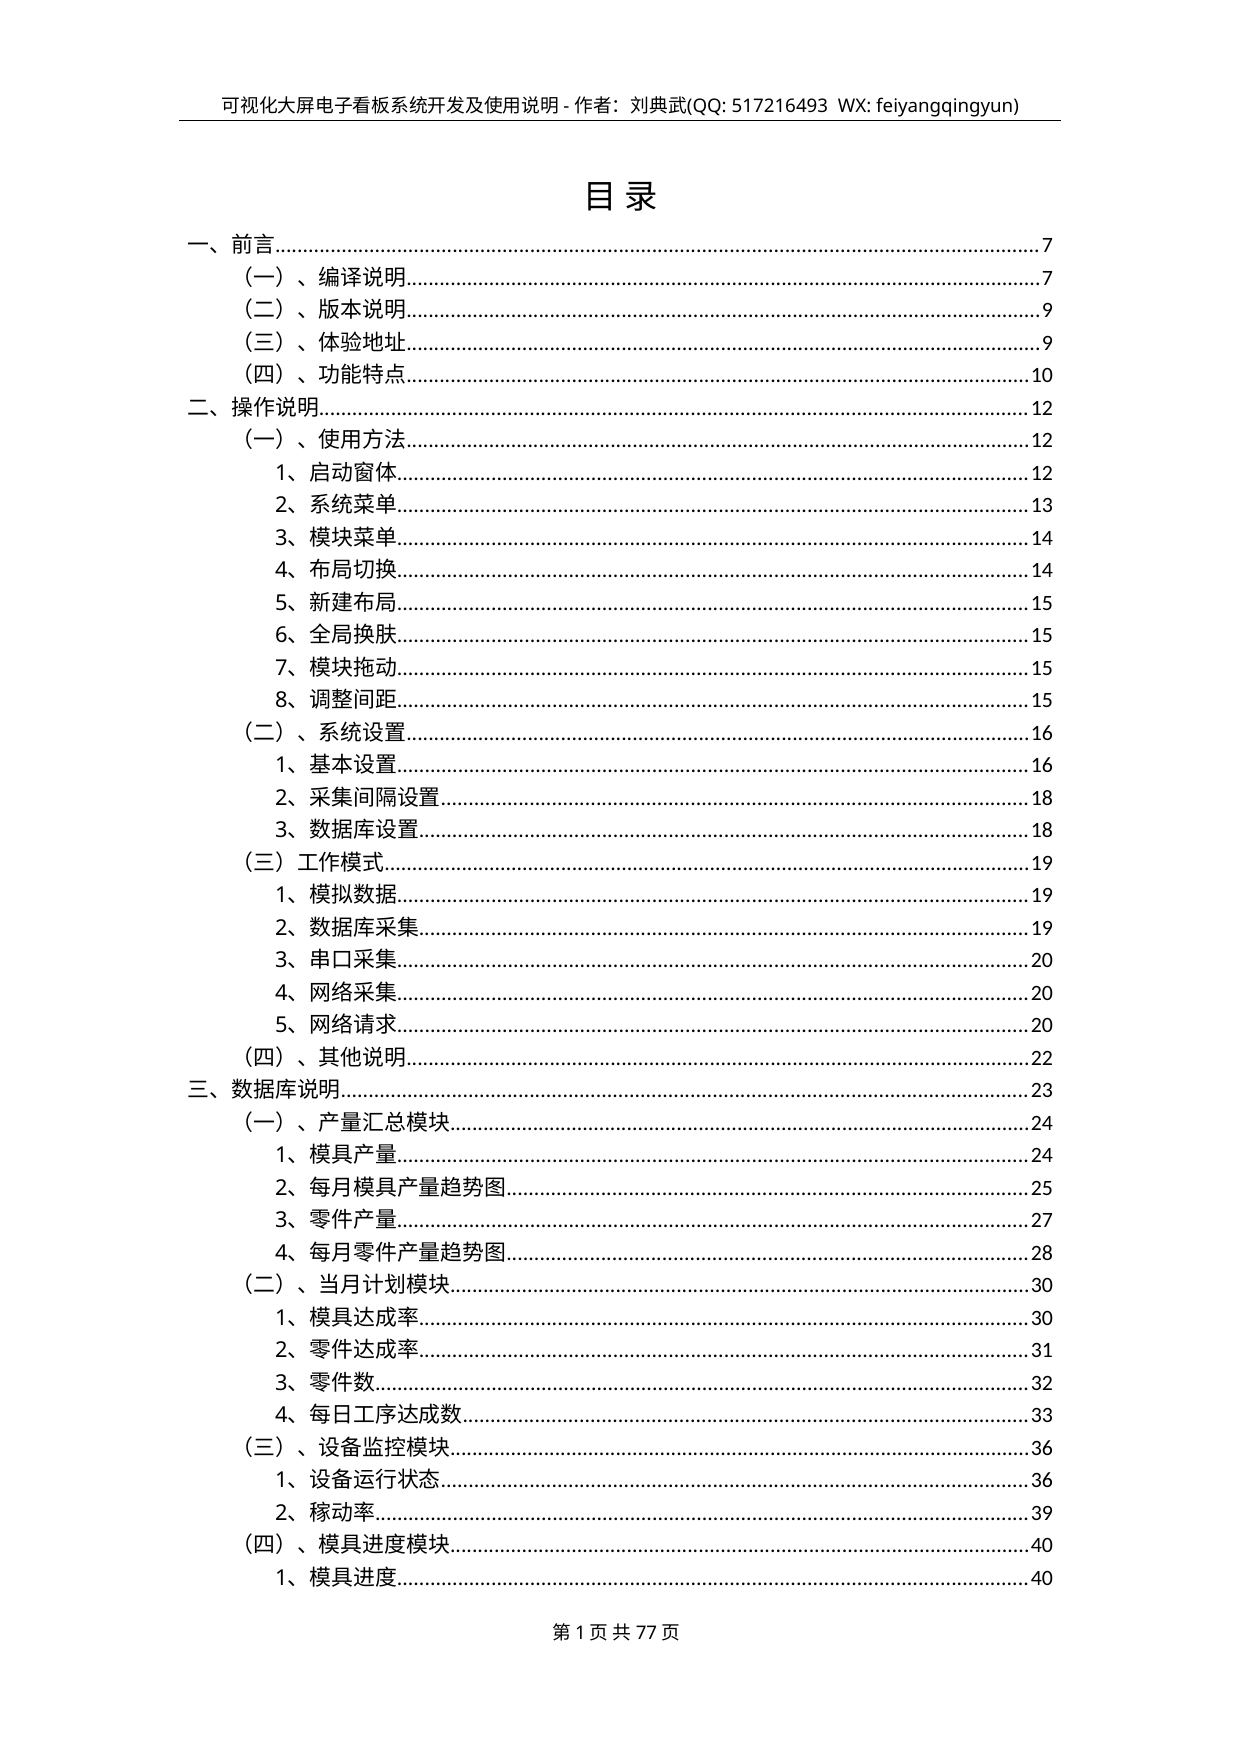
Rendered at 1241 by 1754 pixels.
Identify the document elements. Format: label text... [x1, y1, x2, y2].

text 1、设备运行状态 36 [275, 1462, 1053, 1494]
text 1、模具达成率 30 [275, 1299, 1053, 1332]
text 4、每日工序达成数 33 [275, 1397, 1053, 1429]
text （三）、体验地址 9 [231, 324, 1053, 357]
text （三）、设备监控模块 36 [231, 1429, 1053, 1462]
text 2、每月模具产量趋势图 25 [275, 1169, 1053, 1202]
text 3、串口采集 20 [275, 942, 1053, 974]
text （二）、版本说明 9 [231, 292, 1053, 324]
text 1、模拟数据 19 [275, 877, 1053, 909]
text （四）、模具进度模块 40 [231, 1527, 1053, 1559]
text 1、模具进度 40 [275, 1559, 1053, 1592]
text 目 录 [187, 162, 1053, 227]
text 2、稼动率 39 [275, 1494, 1053, 1527]
text （三）工作模式 19 [231, 844, 1053, 877]
text 7、模块拖动 15 [275, 649, 1053, 682]
text （一）、编译说明 7 [231, 259, 1053, 292]
text 1、基本设置 16 [275, 747, 1053, 779]
text （四）、功能特点 10 [231, 357, 1053, 389]
text 三、数据库说明 23 [187, 1072, 1053, 1104]
text 一、前言 7 [187, 227, 1053, 259]
text （一）、使用方法 12 [231, 422, 1053, 454]
text （四）、其他说明 22 [231, 1039, 1053, 1072]
text 2、数据库采集 19 [275, 909, 1053, 942]
text 5、网络请求 20 [275, 1007, 1053, 1039]
text 4、布局切换 14 [275, 552, 1053, 584]
text 4、每月零件产量趋势图 28 [275, 1234, 1053, 1267]
text 2、采集间隔设置 18 [275, 779, 1053, 812]
text （二）、系统设置 16 [231, 714, 1053, 747]
text 1、启动窗体 12 [275, 454, 1053, 487]
text 3、零件产量 27 [275, 1202, 1053, 1234]
text 3、模块菜单 14 [275, 519, 1053, 552]
text 8、调整间距 15 [275, 682, 1053, 714]
text 1、模具产量 24 [275, 1137, 1053, 1169]
text 5、新建布局 15 [275, 584, 1053, 617]
text 2、零件达成率 31 [275, 1332, 1053, 1364]
text 2、系统菜单 13 [275, 487, 1053, 519]
text （一）、产量汇总模块 24 [231, 1104, 1053, 1137]
text （二）、当月计划模块 30 [231, 1267, 1053, 1299]
text 二、操作说明 12 [187, 389, 1053, 422]
text 6、全局换肤 15 [275, 617, 1053, 649]
text 4、网络采集 20 [275, 974, 1053, 1007]
text 3、数据库设置 18 [275, 812, 1053, 844]
text 3、零件数 32 [275, 1364, 1053, 1397]
